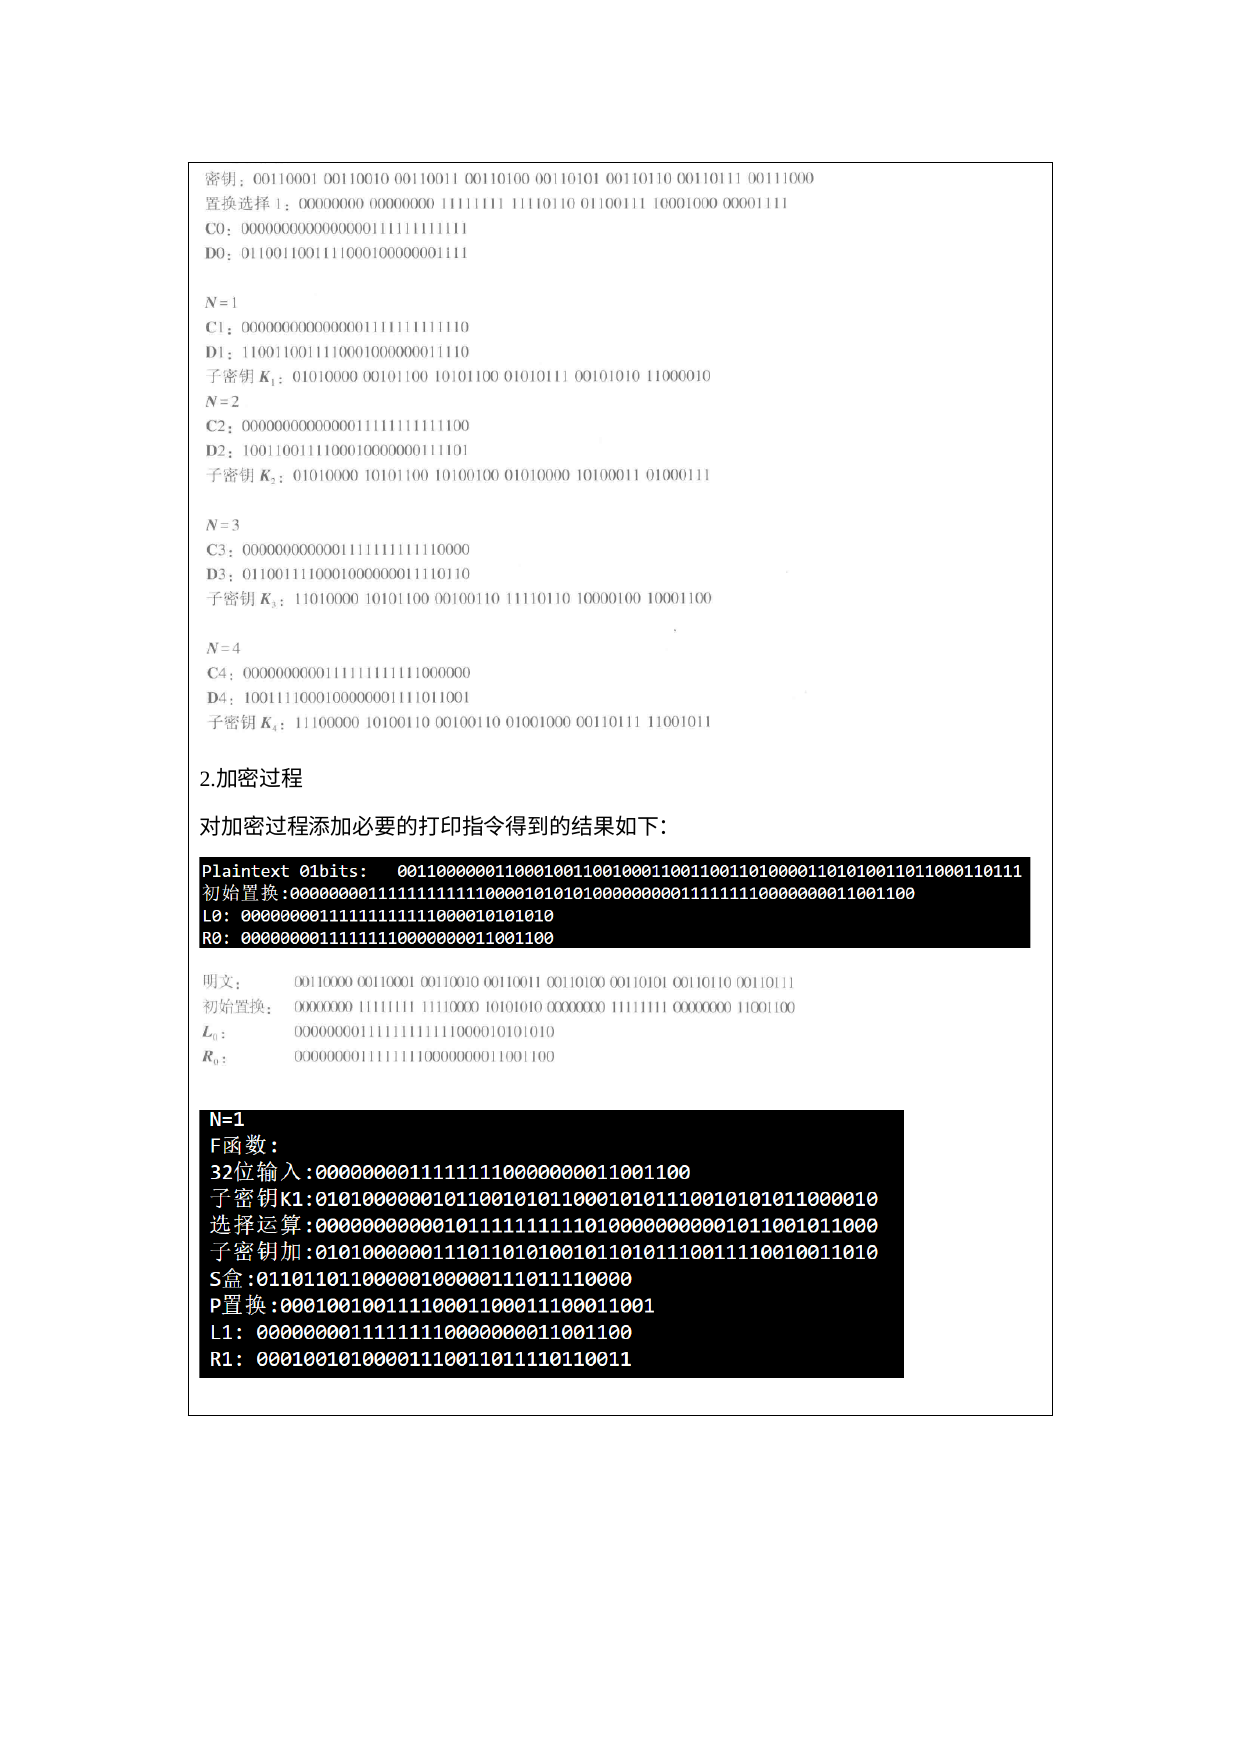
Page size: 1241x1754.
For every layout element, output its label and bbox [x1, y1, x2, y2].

picture [199, 967, 820, 1074]
picture [199, 1110, 904, 1378]
table_cell [189, 163, 1052, 1415]
picture [199, 163, 843, 744]
picture [199, 857, 1031, 948]
